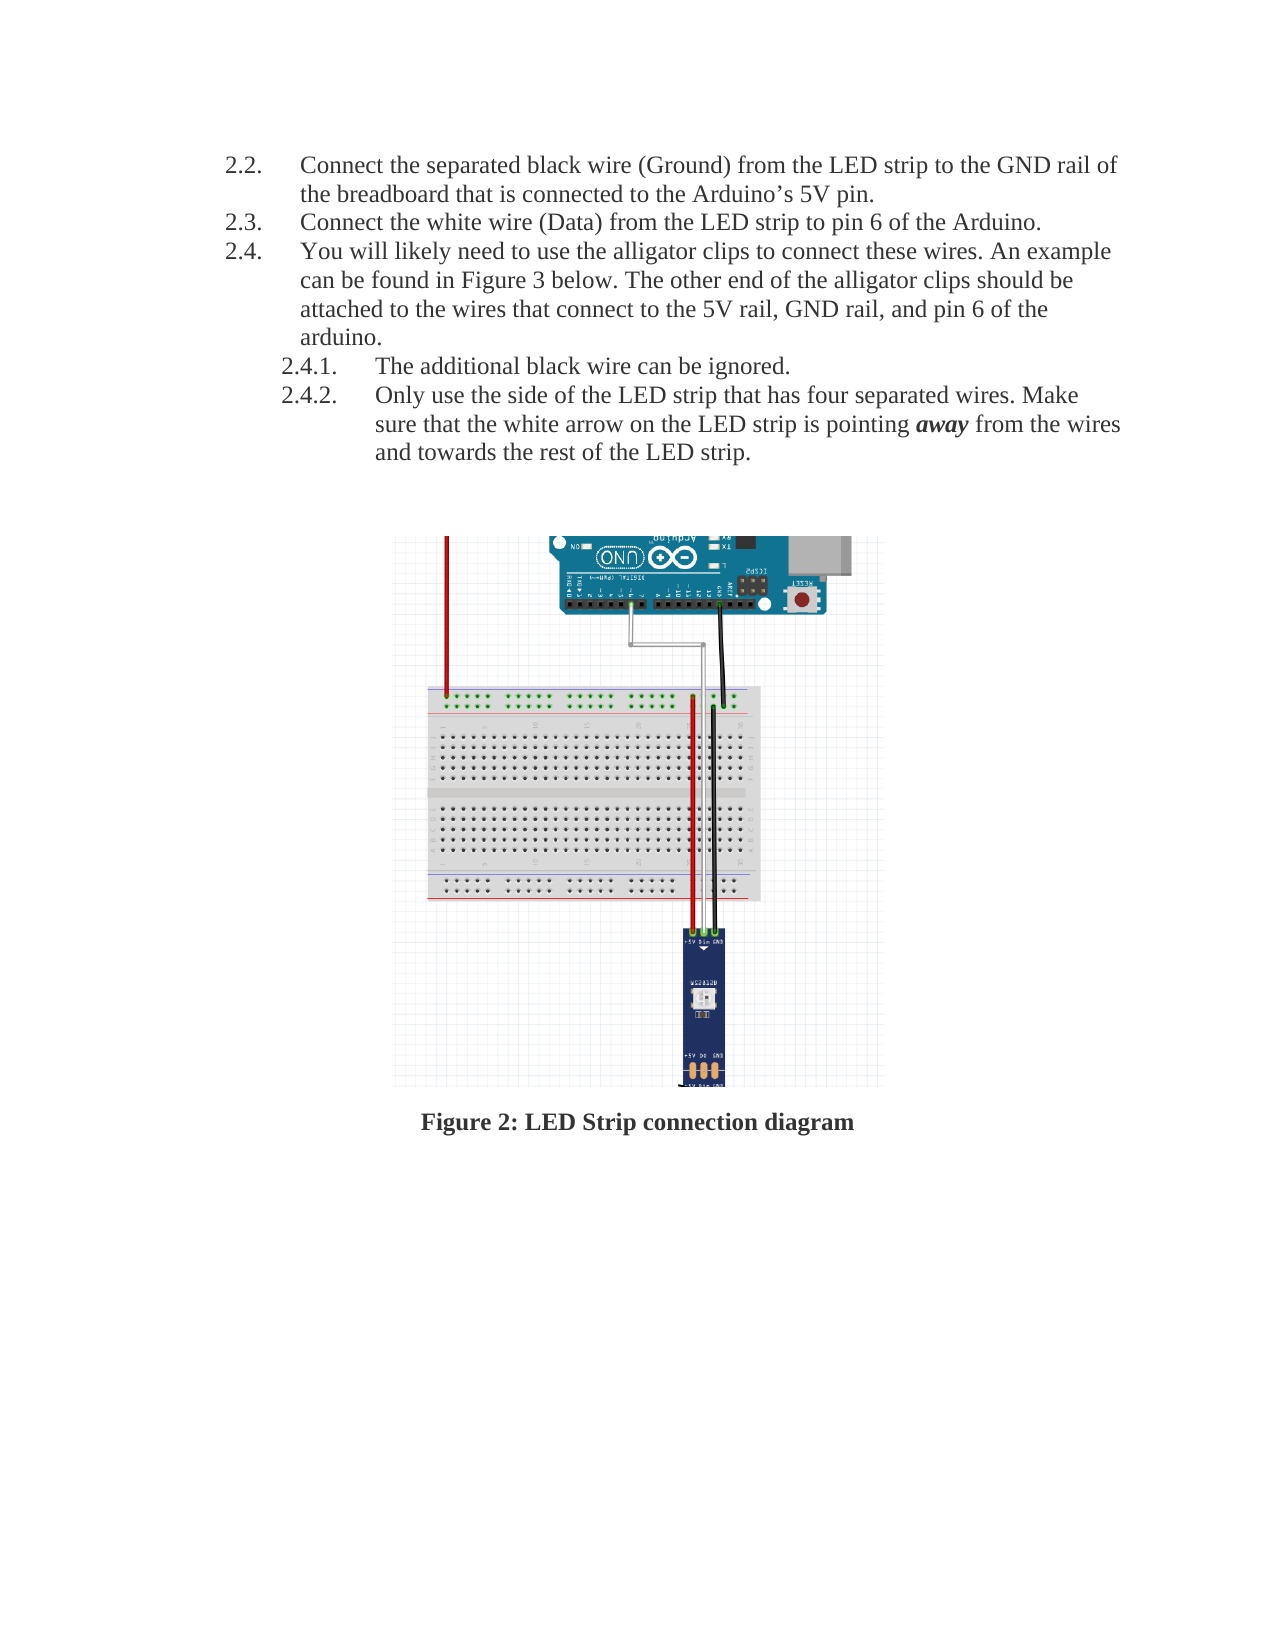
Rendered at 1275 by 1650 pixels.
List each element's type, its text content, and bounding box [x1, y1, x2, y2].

list The additional black wire can be ignored. [337, 351, 1125, 380]
list Only use the side of the LED strip that has four separated wires. Make sure that the white arrow on the LED strip is pointing away from the wires and towards the rest of the LED strip. [337, 380, 1125, 466]
list Connect the white wire (Data) from the LED strip to pin 6 of the Arduino. [262, 207, 1125, 236]
list You will likely need to use the alligator clips to connect these wires. An example can be found in Figure 3 below. The other end of the alligator clips should be attached to the wires that connect to the 5V rail, GND rail, and pin 6 of the arduino. [262, 236, 1125, 351]
text Figure 2: LED Strip connection diagram [150, 1107, 1125, 1136]
picture [391, 536, 884, 1087]
list Connect the separated black wire (Ground) from the LED strip to the GND rail of the breadboard that is connected to the Arduino’s 5V pin. [262, 150, 1125, 207]
